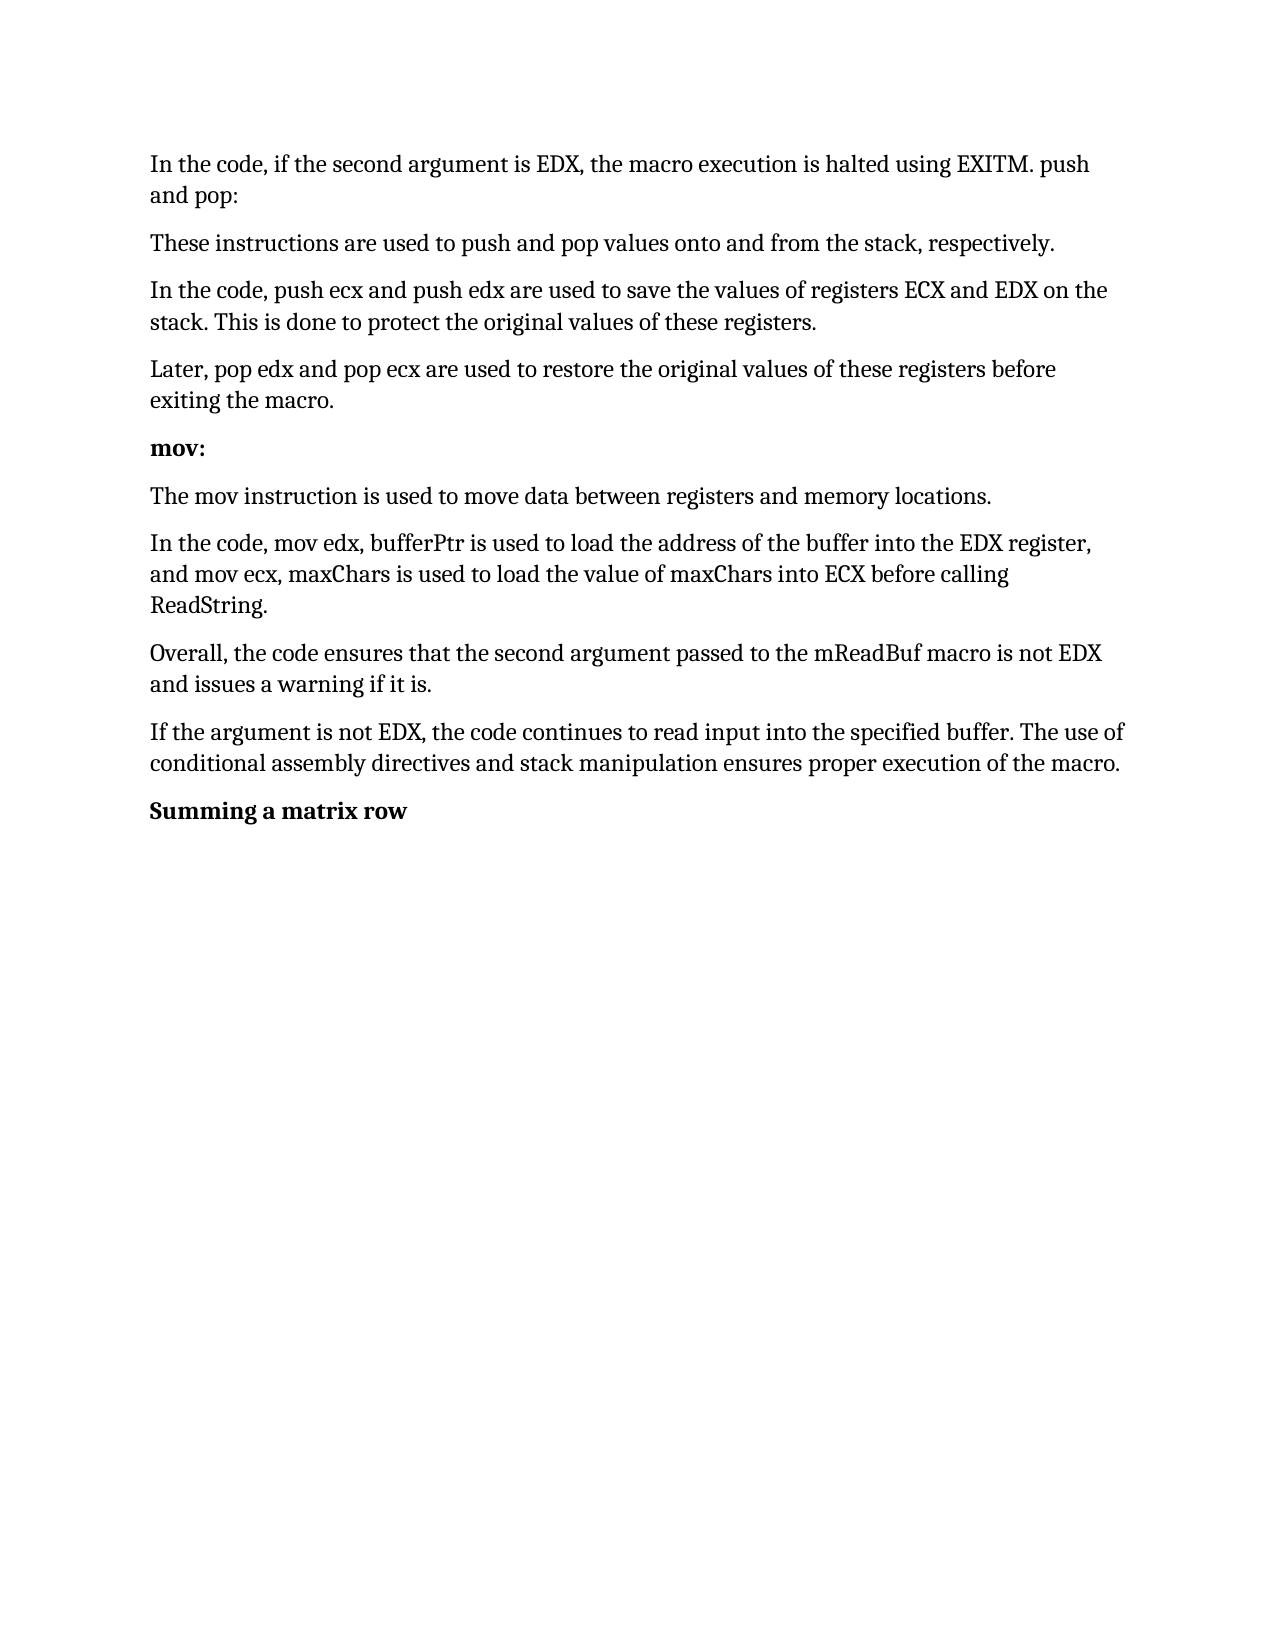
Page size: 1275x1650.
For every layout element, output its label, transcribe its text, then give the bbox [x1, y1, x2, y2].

text In the code, push ecx and push edx are used to save the values of registers ECX and EDX on the stack. This is done to protect the original values of these registers. [150, 276, 1125, 336]
text If the argument is not EDX, the code continues to read input into the specified buffer. The use of conditional assembly directives and stack manipulation ensures proper execution of the macro. [150, 718, 1125, 778]
text The mov instruction is used to move data between registers and memory locations. [150, 482, 1125, 510]
text Summing a matrix row [150, 797, 1125, 825]
text In the code, if the second argument is EDX, the macro execution is halted using EXITM. push and pop: [150, 150, 1125, 210]
text Later, pop edx and pop ecx are used to restore the original values of these registers before exiting the macro. [150, 355, 1125, 415]
text These instructions are used to push and pop values onto and from the stack, respectively. [150, 229, 1125, 257]
text Overall, the code ensures that the second argument passed to the mReadBuf macro is not EDX and issues a warning if it is. [150, 639, 1125, 699]
text In the code, mov edx, bufferPtr is used to load the address of the buffer into the EDX register, and mov ecx, maxChars is used to load the value of maxChars into ECX before calling ReadString. [150, 529, 1125, 620]
text mov: [150, 434, 1125, 463]
